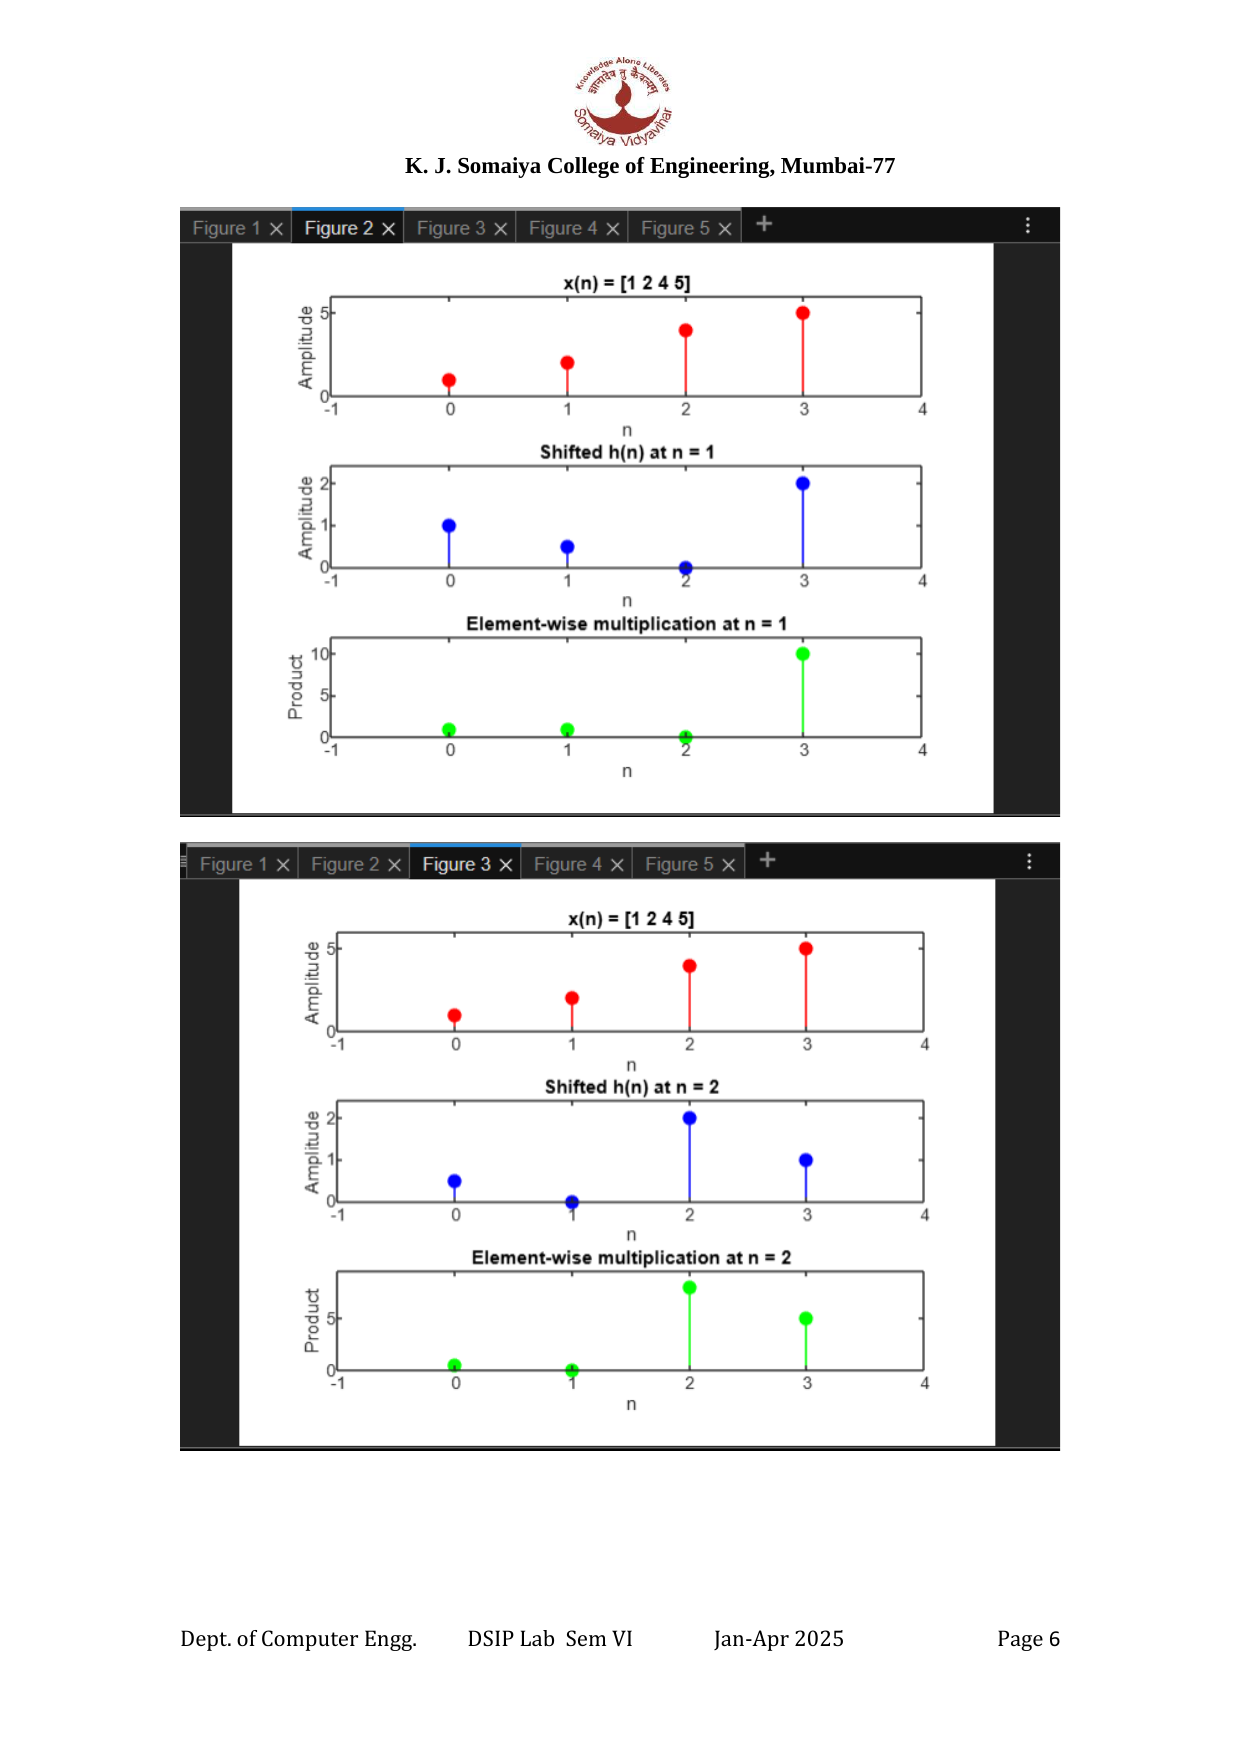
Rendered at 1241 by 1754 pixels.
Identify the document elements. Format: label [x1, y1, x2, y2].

picture [180, 207, 1061, 817]
picture [574, 57, 672, 146]
picture [180, 842, 1061, 1451]
